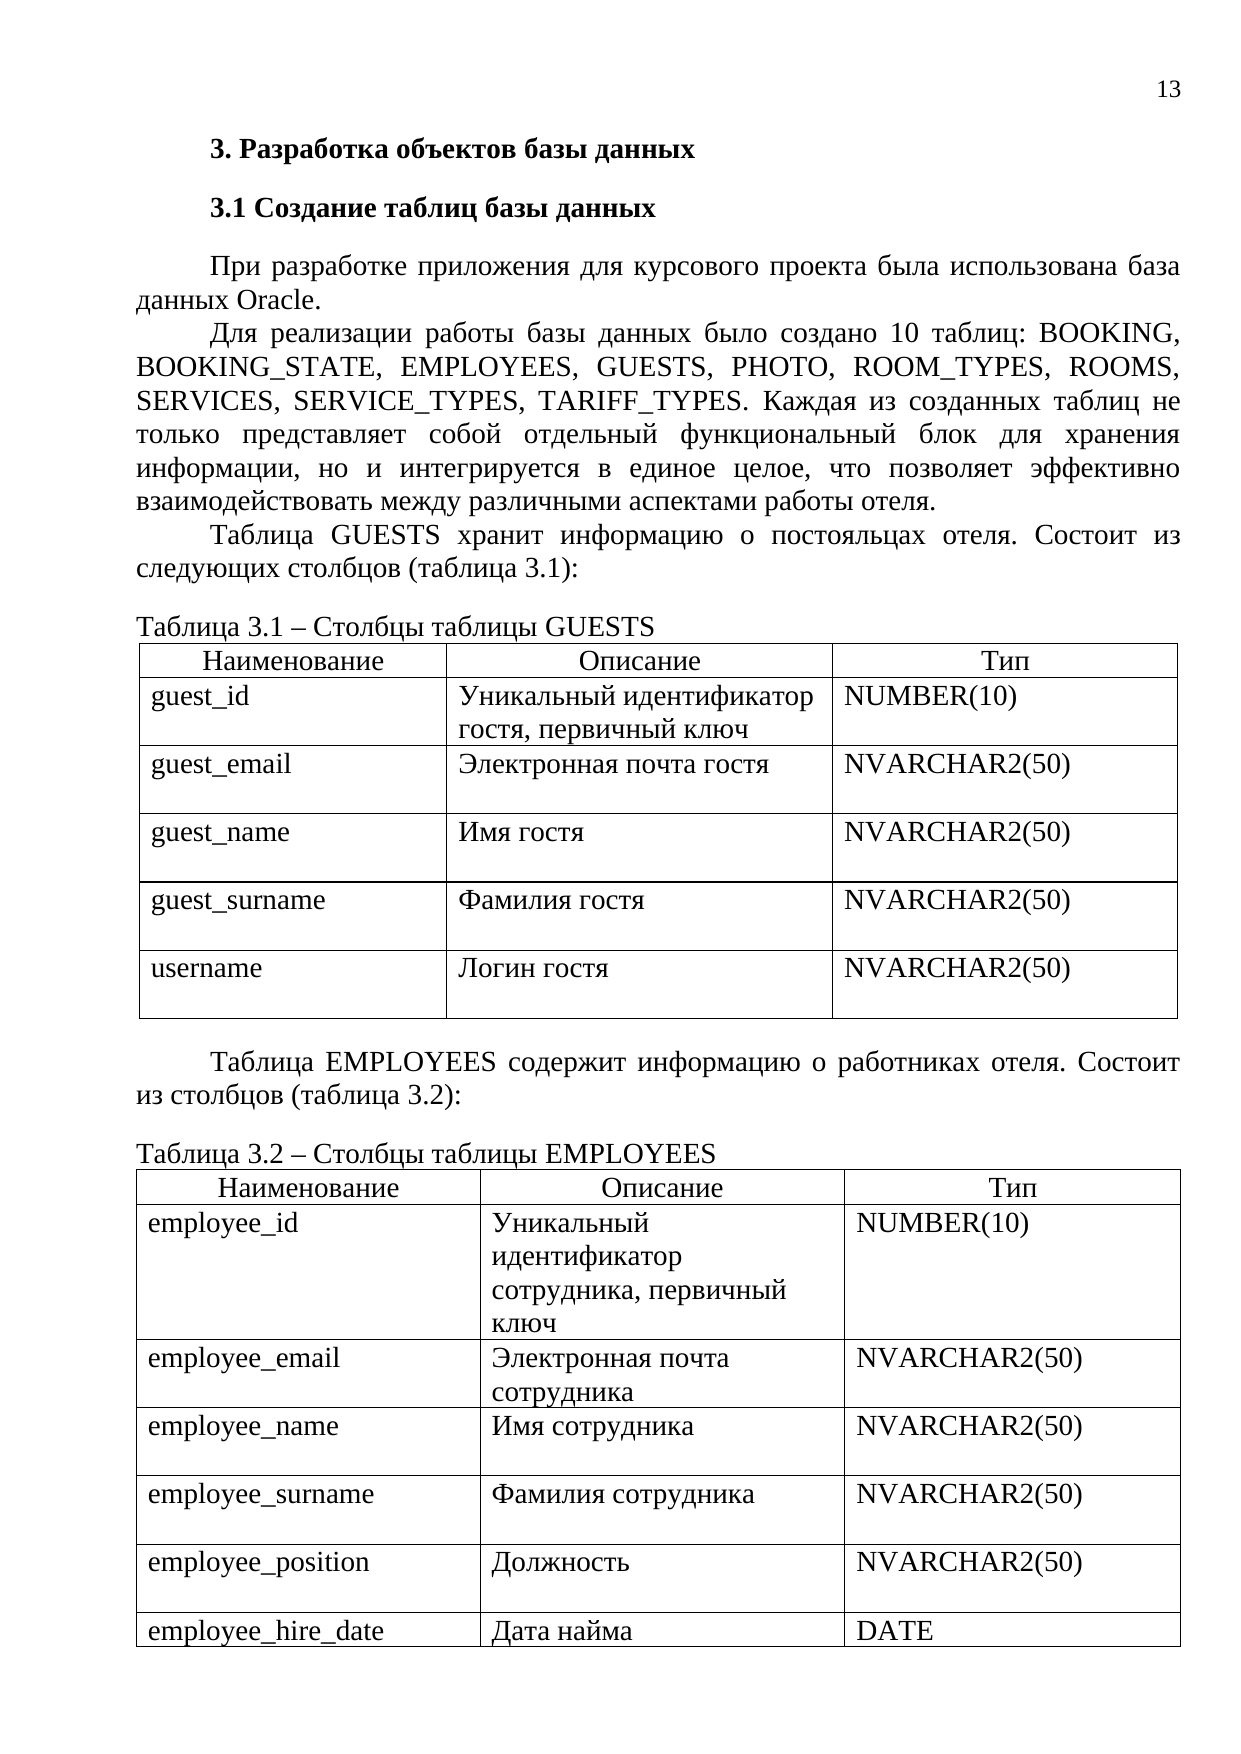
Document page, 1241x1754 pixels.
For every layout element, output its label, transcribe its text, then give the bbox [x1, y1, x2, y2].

table_cell NVARCHAR2(50) [833, 746, 1177, 813]
text Таблица GUESTS хранит информацию о постояльцах отеля. Состоит из следующих столбцов (таблица 3.1): [136, 517, 1181, 584]
table_cell guest_email [140, 746, 446, 813]
table_cell Имя сотрудника [481, 1408, 844, 1475]
text Для реализации работы базы данных было создано 10 таблиц: BOOKING, BOOKING_STATE, EMPLOYEES, GUESTS, PHOTO, ROOM_TYPES, ROOMS, SERVICES, SERVICE_TYPES, TARIFF_TYPES. Каждая из созданных таблиц не только представляет собой отдельный функциональный блок для хранения информации, но и интегрируется в единое целое, что позволяет эффективно взаимодействовать между различными аспектами работы отеля. [136, 316, 1181, 517]
table_cell NVARCHAR2(50) [845, 1476, 1180, 1543]
text Таблица 3.2 – Столбцы таблицы EMPLOYEES [136, 1136, 1181, 1169]
table_cell NVARCHAR2(50) [845, 1545, 1180, 1612]
table_header Наименование [140, 644, 446, 677]
table_cell DATE [845, 1613, 1180, 1646]
text При разработке приложения для курсового проекта была использована база данных Oracle. [136, 248, 1181, 316]
table_header Описание [481, 1170, 844, 1204]
table_header Наименование [137, 1170, 480, 1204]
table_cell guest_name [140, 814, 446, 881]
text Таблица EMPLOYEES содержит информацию о работниках отеля. Состоит из столбцов (таблица 3.2): [136, 1044, 1181, 1111]
table_cell employee_position [137, 1545, 480, 1612]
table_cell NVARCHAR2(50) [833, 951, 1177, 1018]
table_header Описание [447, 644, 832, 677]
table_cell NVARCHAR2(50) [845, 1340, 1180, 1407]
table_cell Логин гостя [447, 951, 832, 1018]
table_cell guest_id [140, 678, 446, 745]
table_cell NUMBER(10) [845, 1205, 1180, 1339]
table_cell Имя гостя [447, 814, 832, 881]
text 3. Разработка объектов базы данных [136, 131, 1181, 165]
table_cell Электронная почта сотрудника [481, 1340, 844, 1407]
table_cell Уникальный идентификатор гостя, первичный ключ [447, 678, 832, 745]
table_cell Дата найма [481, 1613, 844, 1646]
table_cell Электронная почта гостя [447, 746, 832, 813]
table_cell Уникальный идентификатор сотрудника, первичный ключ [481, 1205, 844, 1339]
table_cell employee_hire_date [137, 1613, 480, 1646]
table_header Тип [833, 644, 1177, 677]
table_cell Фамилия гостя [447, 883, 832, 949]
table_cell NVARCHAR2(50) [845, 1408, 1180, 1475]
table_cell Фамилия сотрудника [481, 1476, 844, 1543]
table_cell employee_surname [137, 1476, 480, 1543]
table_cell employee_name [137, 1408, 480, 1475]
table_cell guest_surname [140, 883, 446, 949]
table_cell NVARCHAR2(50) [833, 883, 1177, 949]
text 3.1 Создание таблиц базы данных [136, 190, 1181, 223]
table_cell NUMBER(10) [833, 678, 1177, 745]
table_cell employee_id [137, 1205, 480, 1339]
text Таблица 3.1 – Столбцы таблицы GUESTS [136, 609, 1181, 642]
table_cell employee_email [137, 1340, 480, 1407]
table_header Тип [845, 1170, 1180, 1204]
table_cell username [140, 951, 446, 1018]
table_cell NVARCHAR2(50) [833, 814, 1177, 881]
table_cell Должность [481, 1545, 844, 1612]
